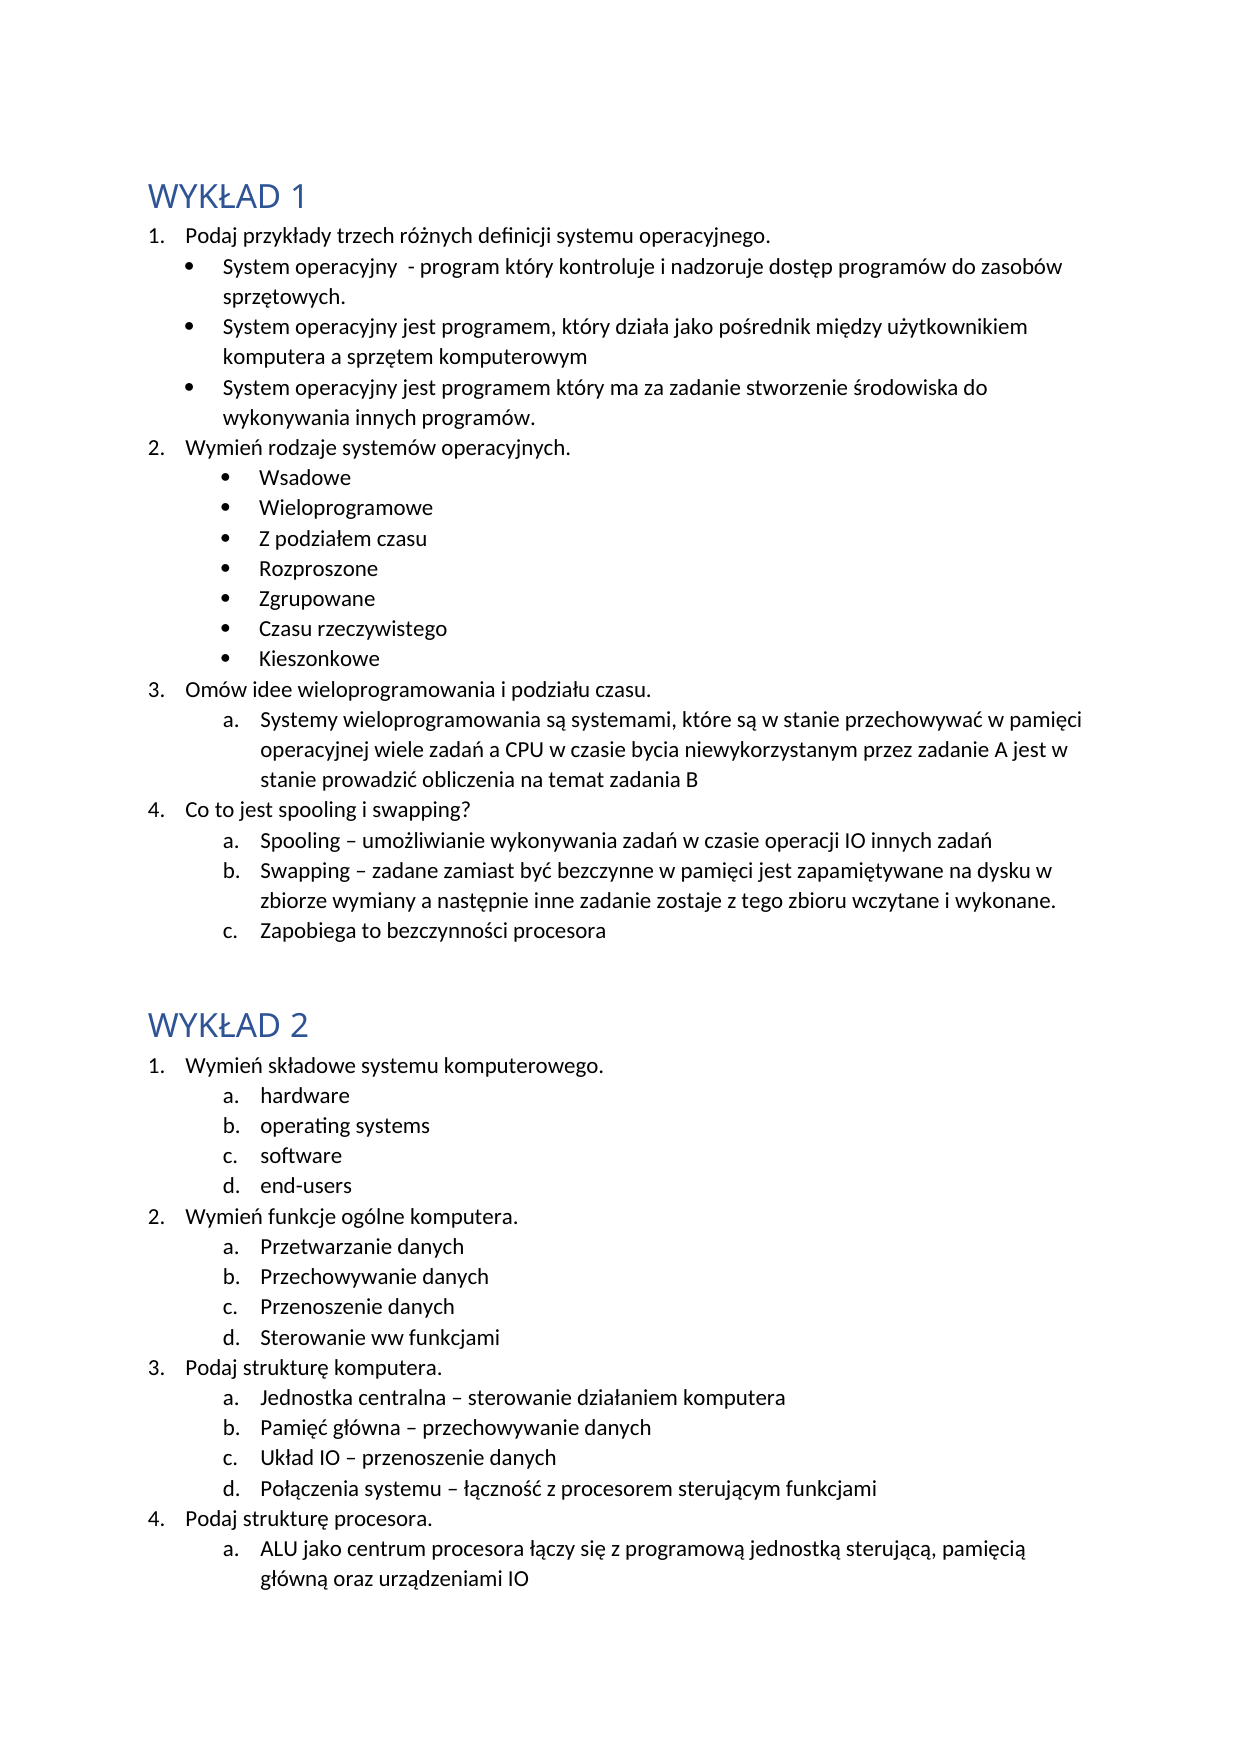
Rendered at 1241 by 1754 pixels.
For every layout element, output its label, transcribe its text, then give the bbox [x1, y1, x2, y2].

list System operacyjny jest programem, który działa jako pośrednik między użytkownikiem komputera a sprzętem komputerowym [185, 312, 1093, 370]
list Co to jest spooling i swapping? [148, 796, 1093, 823]
list ALU jako centrum procesora łączy się z programową jednostką sterującą, pamięcią główną oraz urządzeniami IO [223, 1534, 1093, 1592]
list Połączenia systemu – łączność z procesorem sterującym funkcjami [223, 1474, 1093, 1502]
subtitle WYKŁAD 2 [148, 1002, 1093, 1047]
list hardware [223, 1081, 1093, 1109]
list Przetwarzanie danych [223, 1232, 1093, 1260]
list Wieloprogramowe [221, 493, 1093, 521]
list Zgrupowane [221, 584, 1093, 612]
list Wsadowe [221, 463, 1093, 491]
list Omów idee wieloprogramowania i podziału czasu. [148, 675, 1093, 703]
list Układ IO – przenoszenie danych [223, 1443, 1093, 1471]
list Swapping – zadane zamiast być bezczynne w pamięci jest zapamiętywane na dysku w zbiorze wymiany a następnie inne zadanie zostaje z tego zbioru wczytane i wykonane. [223, 856, 1093, 914]
subtitle WYKŁAD 1 [148, 173, 1093, 218]
list Wymień rodzaje systemów operacyjnych. [148, 433, 1093, 461]
list end-users [223, 1172, 1093, 1199]
list Wymień składowe systemu komputerowego. [148, 1051, 1093, 1079]
list Zapobiega to bezczynności procesora [223, 916, 1093, 944]
list Kieszonkowe [221, 644, 1093, 672]
list System operacyjny jest programem który ma za zadanie stworzenie środowiska do wykonywania innych programów. [185, 373, 1093, 431]
list software [223, 1141, 1093, 1169]
list Podaj przykłady trzech różnych definicji systemu operacyjnego. [148, 222, 1093, 249]
list Sterowanie ww funkcjami [223, 1323, 1093, 1351]
list Systemy wieloprogramowania są systemami, które są w stanie przechowywać w pamięci operacyjnej wiele zadań a CPU w czasie bycia niewykorzystanym przez zadanie A jest w stanie prowadzić obliczenia na temat zadania B [223, 705, 1093, 793]
list Z podziałem czasu [221, 524, 1093, 552]
list operating systems [223, 1111, 1093, 1139]
list System operacyjny - program który kontroluje i nadzoruje dostęp programów do zasobów sprzętowych. [185, 252, 1093, 310]
list Przenoszenie danych [223, 1292, 1093, 1320]
list Rozproszone [221, 554, 1093, 582]
list Czasu rzeczywistego [221, 614, 1093, 642]
list Przechowywanie danych [223, 1262, 1093, 1290]
list Wymień funkcje ogólne komputera. [148, 1202, 1093, 1230]
list Pamięć główna – przechowywanie danych [223, 1413, 1093, 1441]
list Jednostka centralna – sterowanie działaniem komputera [223, 1383, 1093, 1411]
list Spooling – umożliwianie wykonywania zadań w czasie operacji IO innych zadań [223, 826, 1093, 854]
list Podaj strukturę komputera. [148, 1353, 1093, 1381]
list Podaj strukturę procesora. [148, 1504, 1093, 1532]
